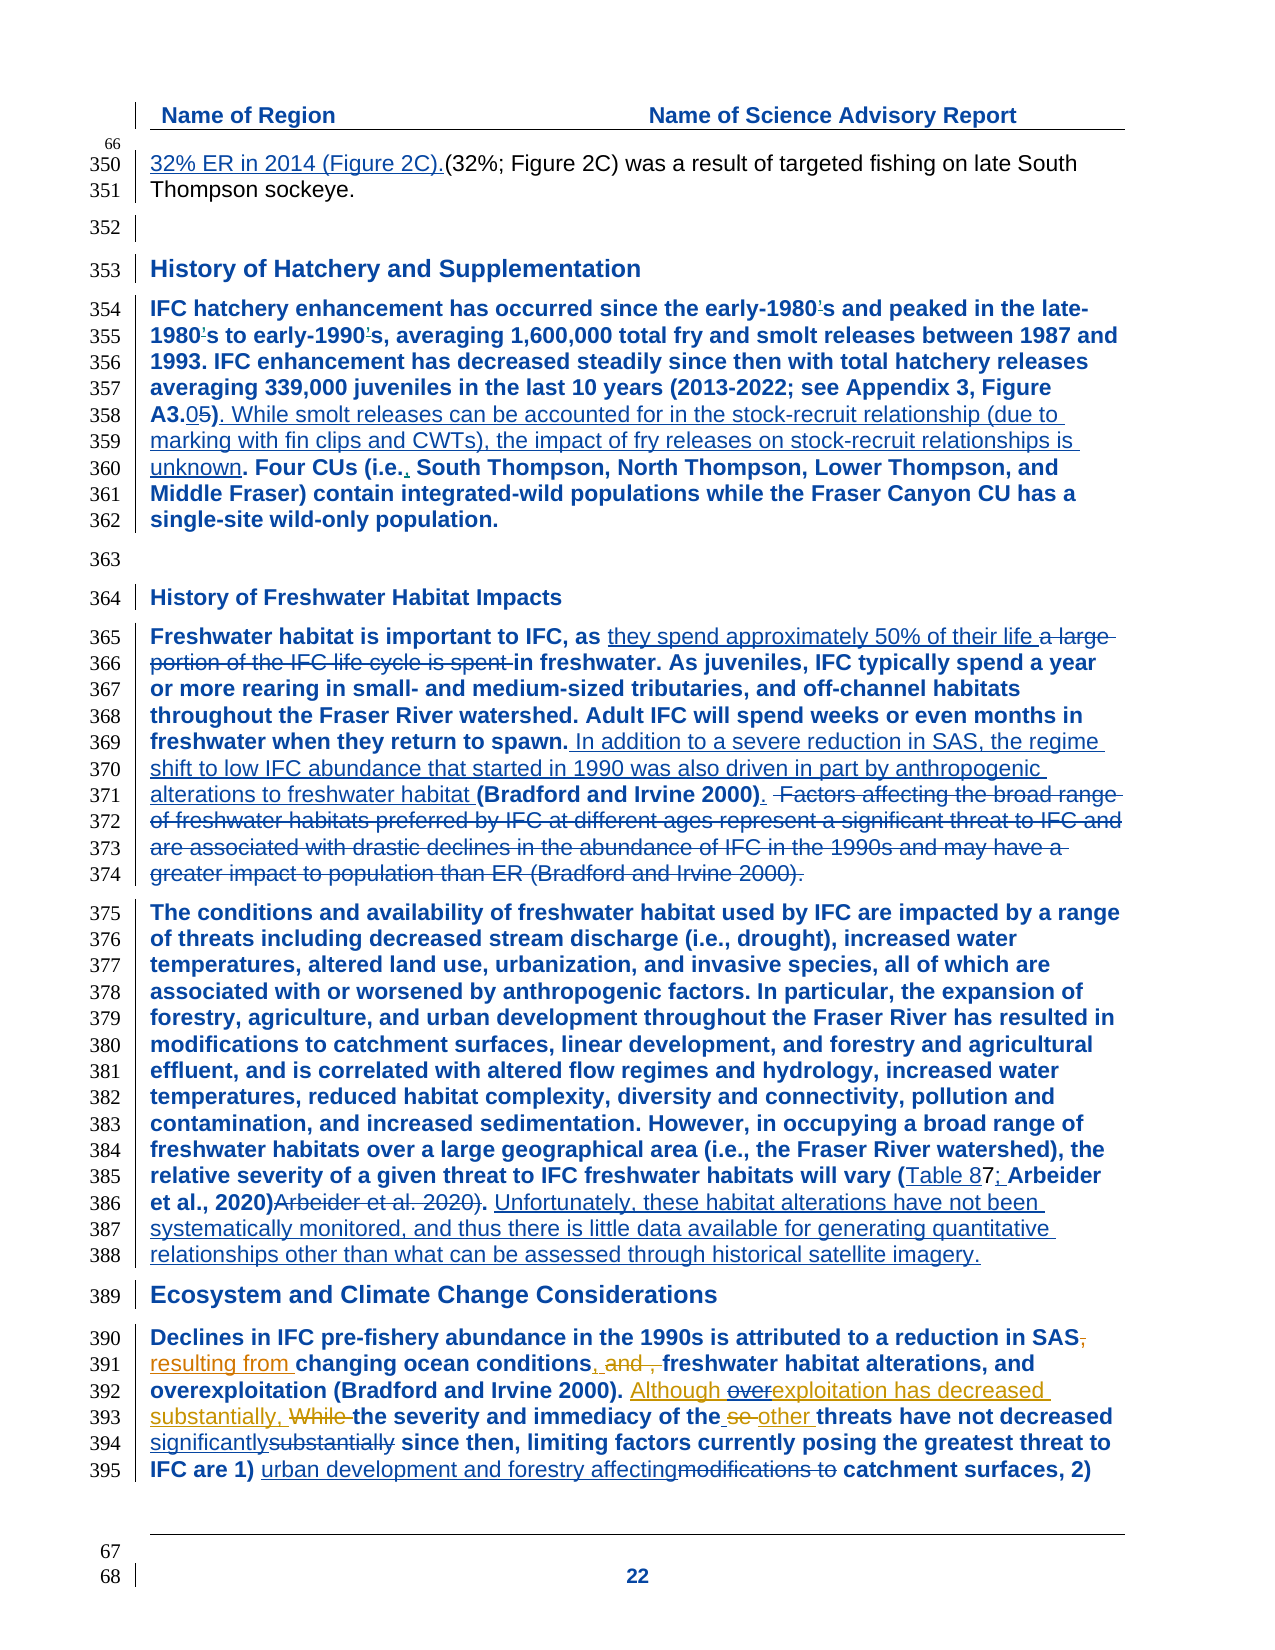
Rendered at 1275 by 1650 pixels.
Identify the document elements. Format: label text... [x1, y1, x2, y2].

text Ecosystem and Climate Change Considerations [150, 1280, 1125, 1309]
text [150, 150, 1125, 203]
text History of Hatchery and Supplementation [150, 254, 1125, 283]
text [150, 1324, 1125, 1482]
subtitle History of Freshwater Habitat Impacts [150, 584, 1125, 610]
text The conditions and availability of freshwater habitat used by IFC are impacted by a range of threats including decreased stream discharge (i.e., drought), increased water temperatures, altered land use, urbanization, and invasive species, all of which are associated with or worsened by anthropogenic factors. In particular, the expansion of forestry, agriculture, and urban development throughout the Fraser River has resulted in modifications to catchment surfaces, linear development, and forestry and agricultural effluent, and is correlated with altered flow regimes and hydrology, increased water temperatures, reduced habitat complexity, diversity and connectivity, pollution and contamination, and increased sedimentation. However, in occupying a broad range of freshwater habitats over a large geographical area (i.e., the Fraser River watershed), the relative severity of a given threat to IFC freshwater habitats will vary (. [150, 899, 1125, 1268]
text Freshwater habitat is important to IFC, as in freshwater. As juveniles, IFC typically spend a year or more rearing in small- and medium-sized tributaries, and off-channel habitats throughout the Fraser River watershed. Adult IFC will spend weeks or even months in freshwater when they return to spawn. [150, 623, 1125, 886]
text IFC hatchery enhancement has occurred since the early-1980s and peaked in the late-1980s to early-1990s, averaging 1,600,000 total fry and smolt releases between 1987 and 1993. IFC enhancement has decreased steadily since then with total hatchery releases averaging 339,000 juveniles in the last 10 years (2013-2022; see Appendix 3, Figure A3.). Four CUs (i.e. South Thompson, North Thompson, Lower Thompson, and Middle Fraser) contain integrated-wild populations while the Fraser Canyon CU has a single-site wild-only population. [150, 295, 1125, 532]
